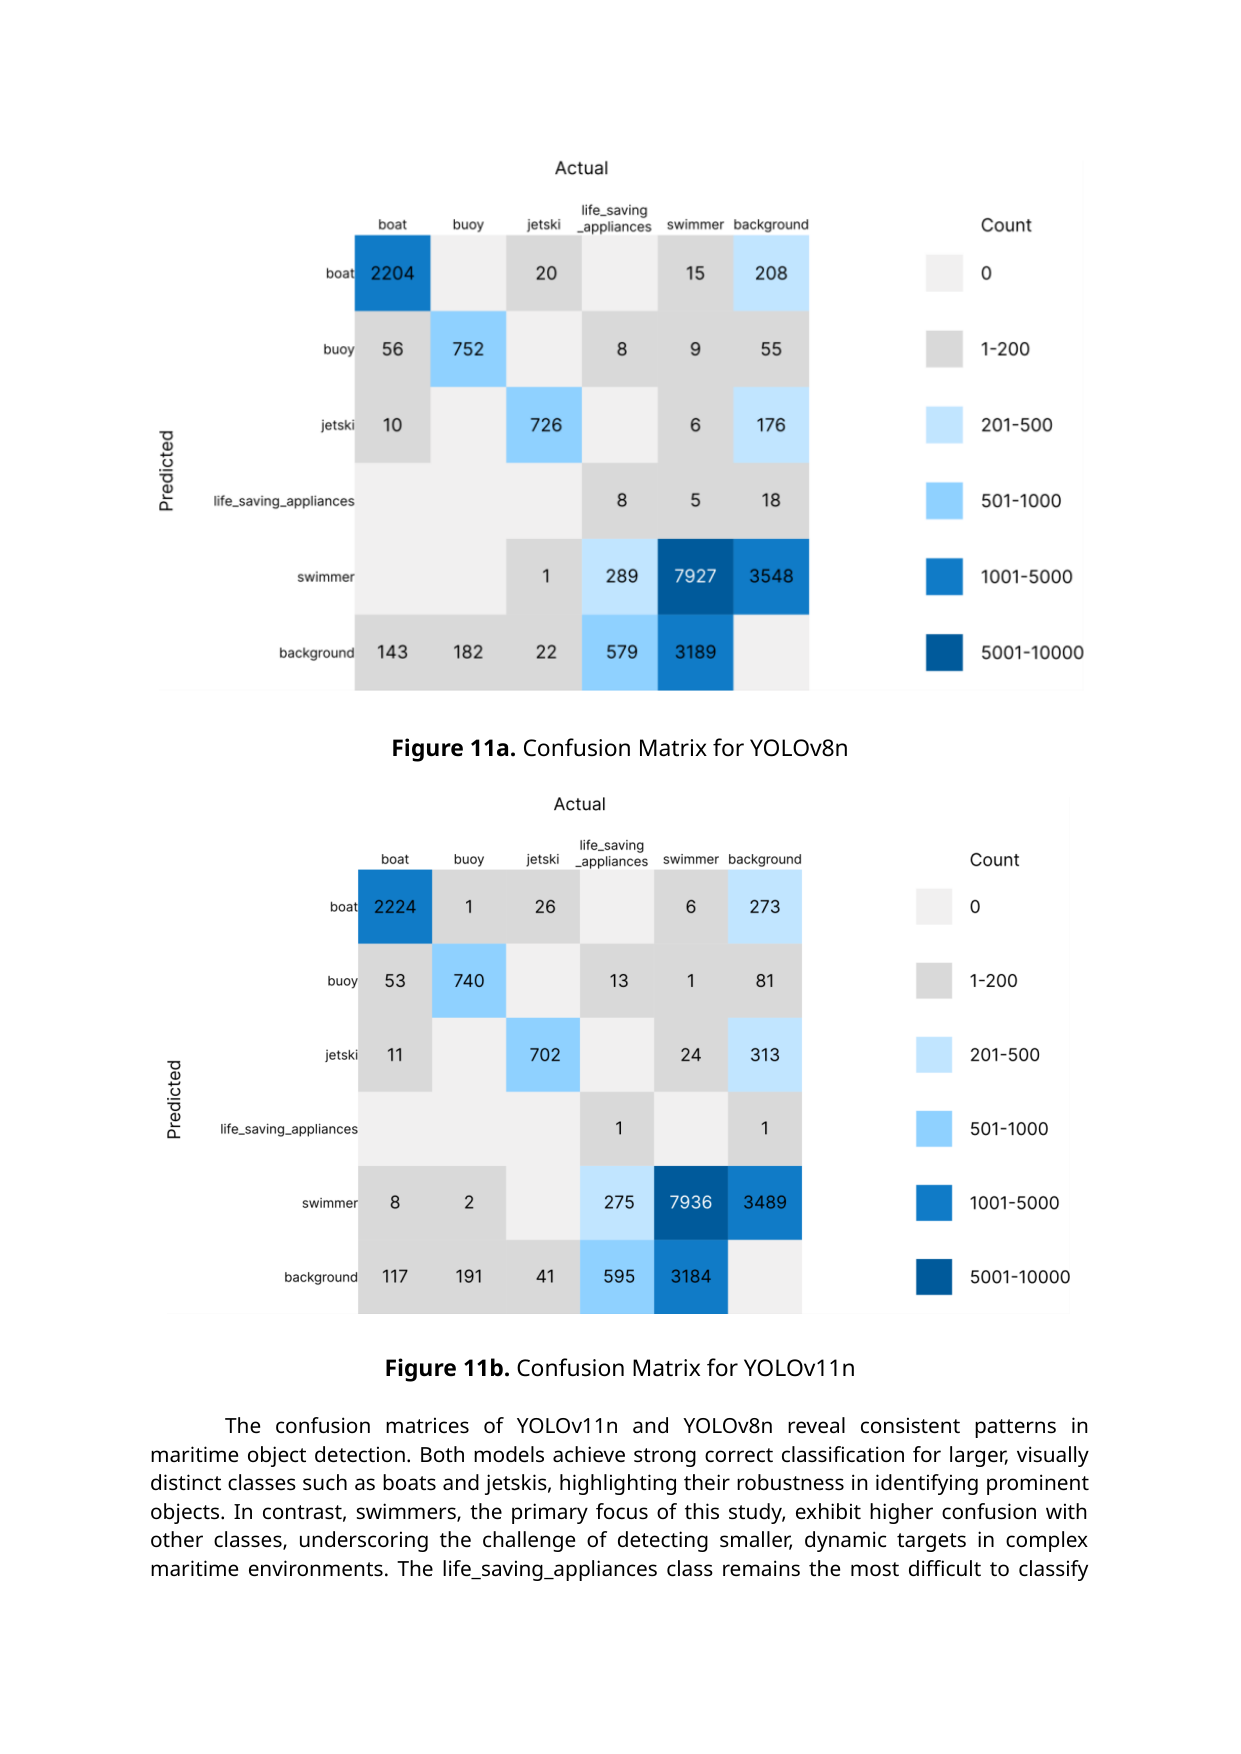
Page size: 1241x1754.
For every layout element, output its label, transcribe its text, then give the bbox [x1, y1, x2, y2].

picture [150, 150, 1097, 708]
text Figure 11b. Confusion Matrix for YOLOv11n [150, 1352, 1090, 1383]
picture [160, 788, 1080, 1327]
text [150, 1412, 1090, 1582]
text Figure 11a. Confusion Matrix for YOLOv8n [150, 732, 1090, 763]
